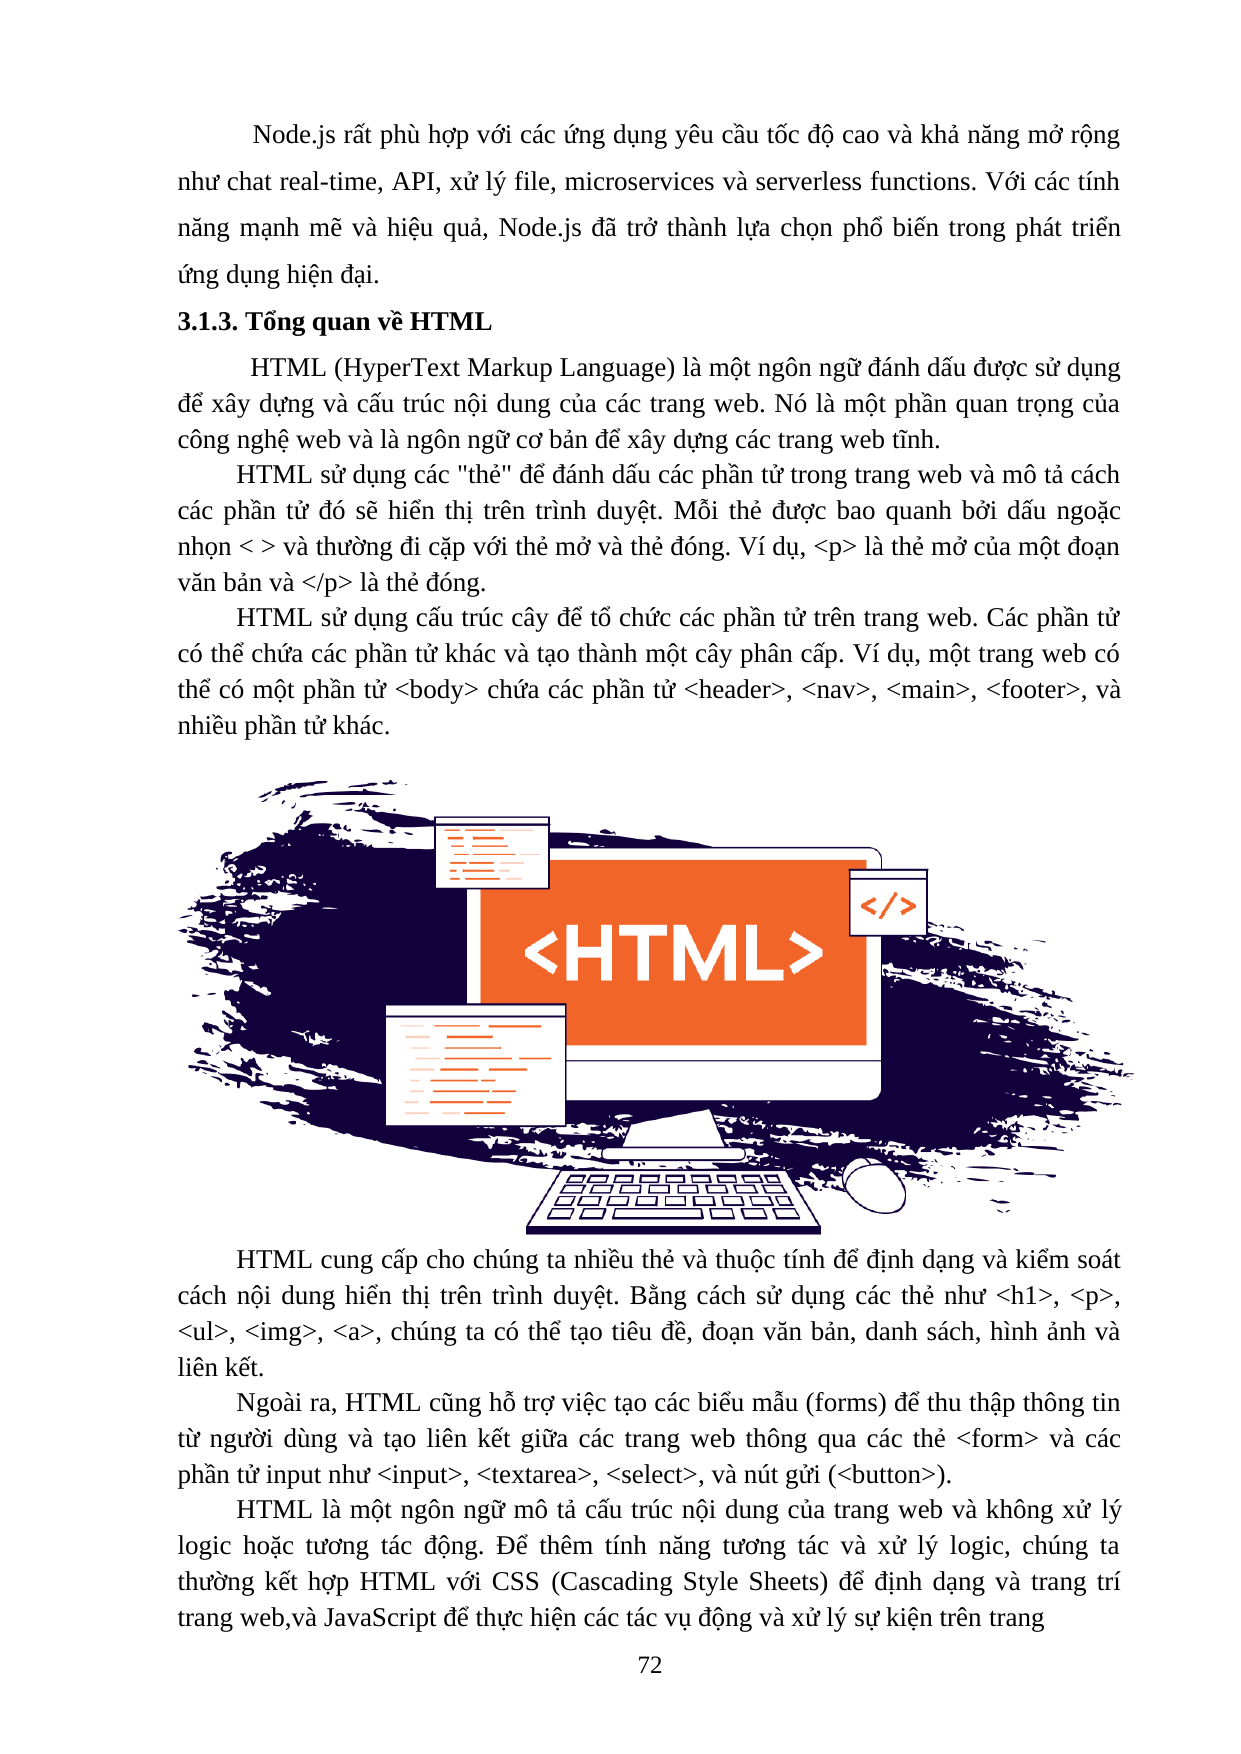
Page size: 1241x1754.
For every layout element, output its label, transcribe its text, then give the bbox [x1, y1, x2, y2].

text HTML là một ngôn ngữ mô tả cấu trúc nội dung của trang web và không xử lý logic hoặc tương tác động. Để thêm tính năng tương tác và xử lý logic, chúng ta thường kết hợp HTML với CSS (Cascading Style Sheets) để định dạng và trang trí trang web,và JavaScript để thực hiện các tác vụ động và xử lý sự kiện trên trang [177, 1494, 1122, 1632]
text HTML sử dụng các "thẻ" để đánh dấu các phần tử trong trang web và mô tả cách các phần tử đó sẽ hiển thị trên trình duyệt. Mỗi thẻ được bao quanh bởi dấu ngoặc nhọn < > và thường đi cặp với thẻ mở và thẻ đóng. Ví dụ, <p> là thẻ mở của một đoạn văn bản và </p> là thẻ đóng. [177, 459, 1122, 597]
text Ngoài ra, HTML cũng hỗ trợ việc tạo các biểu mẫu (forms) để thu thập thông tin từ người dùng và tạo liên kết giữa các trang web thông qua các thẻ <form> và các phần tử input như <input>, <textarea>, <select>, và nút gửi (<button>). [177, 1386, 1122, 1489]
text HTML cung cấp cho chúng ta nhiều thẻ và thuộc tính để định dạng và kiểm soát cách nội dung hiển thị trên trình duyệt. Bằng cách sử dụng các thẻ như <h1>, <p>, <ul>, <img>, <a>, chúng ta có thể tạo tiêu đề, đoạn văn bản, danh sách, hình ảnh và liên kết. [177, 1235, 1122, 1382]
text 3.1.3. Tổng quan về HTML [177, 305, 1122, 336]
text HTML (HyperText Markup Language) là một ngôn ngữ đánh dấu được sử dụng để xây dựng và cấu trúc nội dung của các trang web. Nó là một phần quan trọng của công nghệ web và là ngôn ngữ cơ bản để xây dựng các trang web tĩnh. [177, 351, 1122, 454]
picture [177, 780, 1134, 1235]
text Node.js rất phù hợp với các ứng dụng yêu cầu tốc độ cao và khả năng mở rộng như chat real-time, API, xử lý file, microservices và serverless functions. Với các tính năng mạnh mẽ và hiệu quả, Node.js đã trở thành lựa chọn phổ biến trong phát triển ứng dụng hiện đại. [177, 118, 1122, 289]
text HTML sử dụng cấu trúc cây để tổ chức các phần tử trên trang web. Các phần tử có thể chứa các phần tử khác và tạo thành một cây phân cấp. Ví dụ, một trang web có thể có một phần tử <body> chứa các phần tử <header>, <nav>, <main>, <footer>, và nhiều phần tử khác. [177, 602, 1122, 740]
